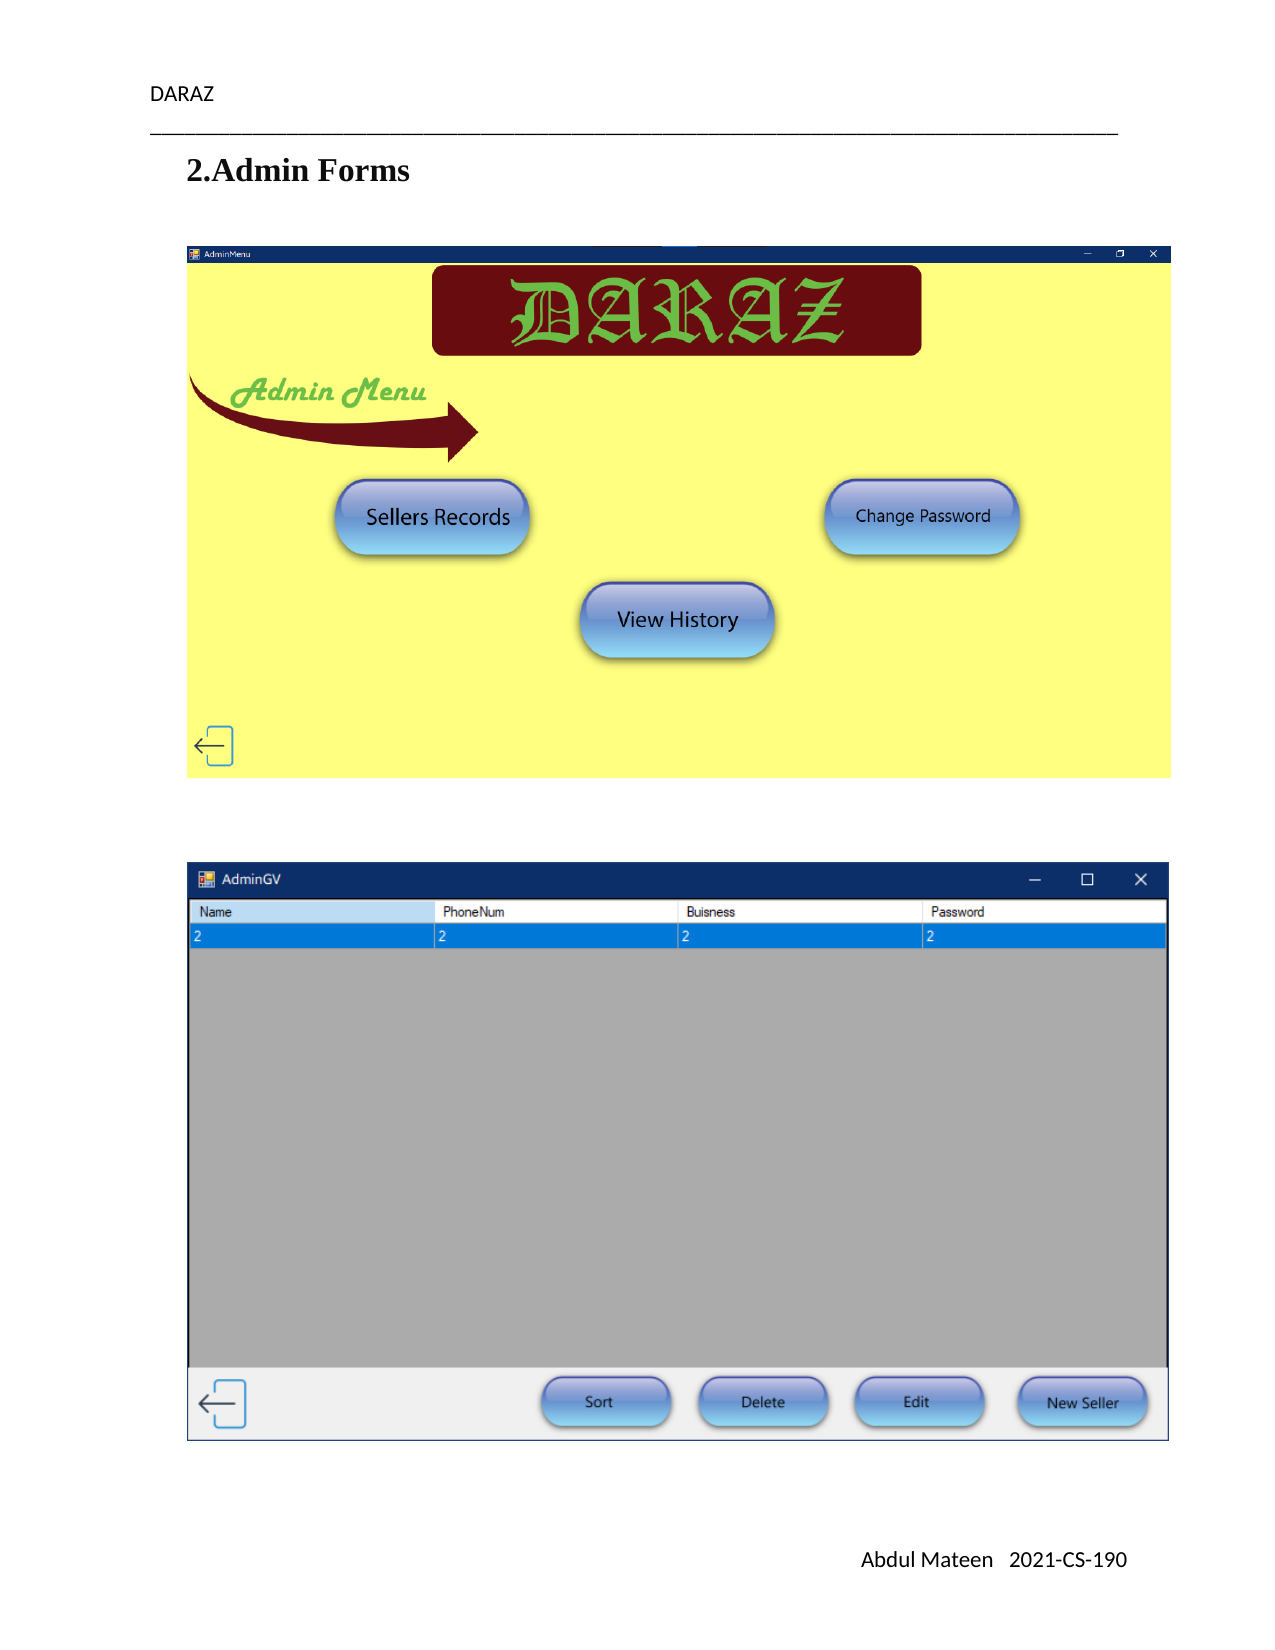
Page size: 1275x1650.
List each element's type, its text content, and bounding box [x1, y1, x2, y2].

subtitle 2.Admin Forms [186, 150, 808, 188]
picture [187, 246, 1171, 778]
picture [187, 862, 1169, 1441]
